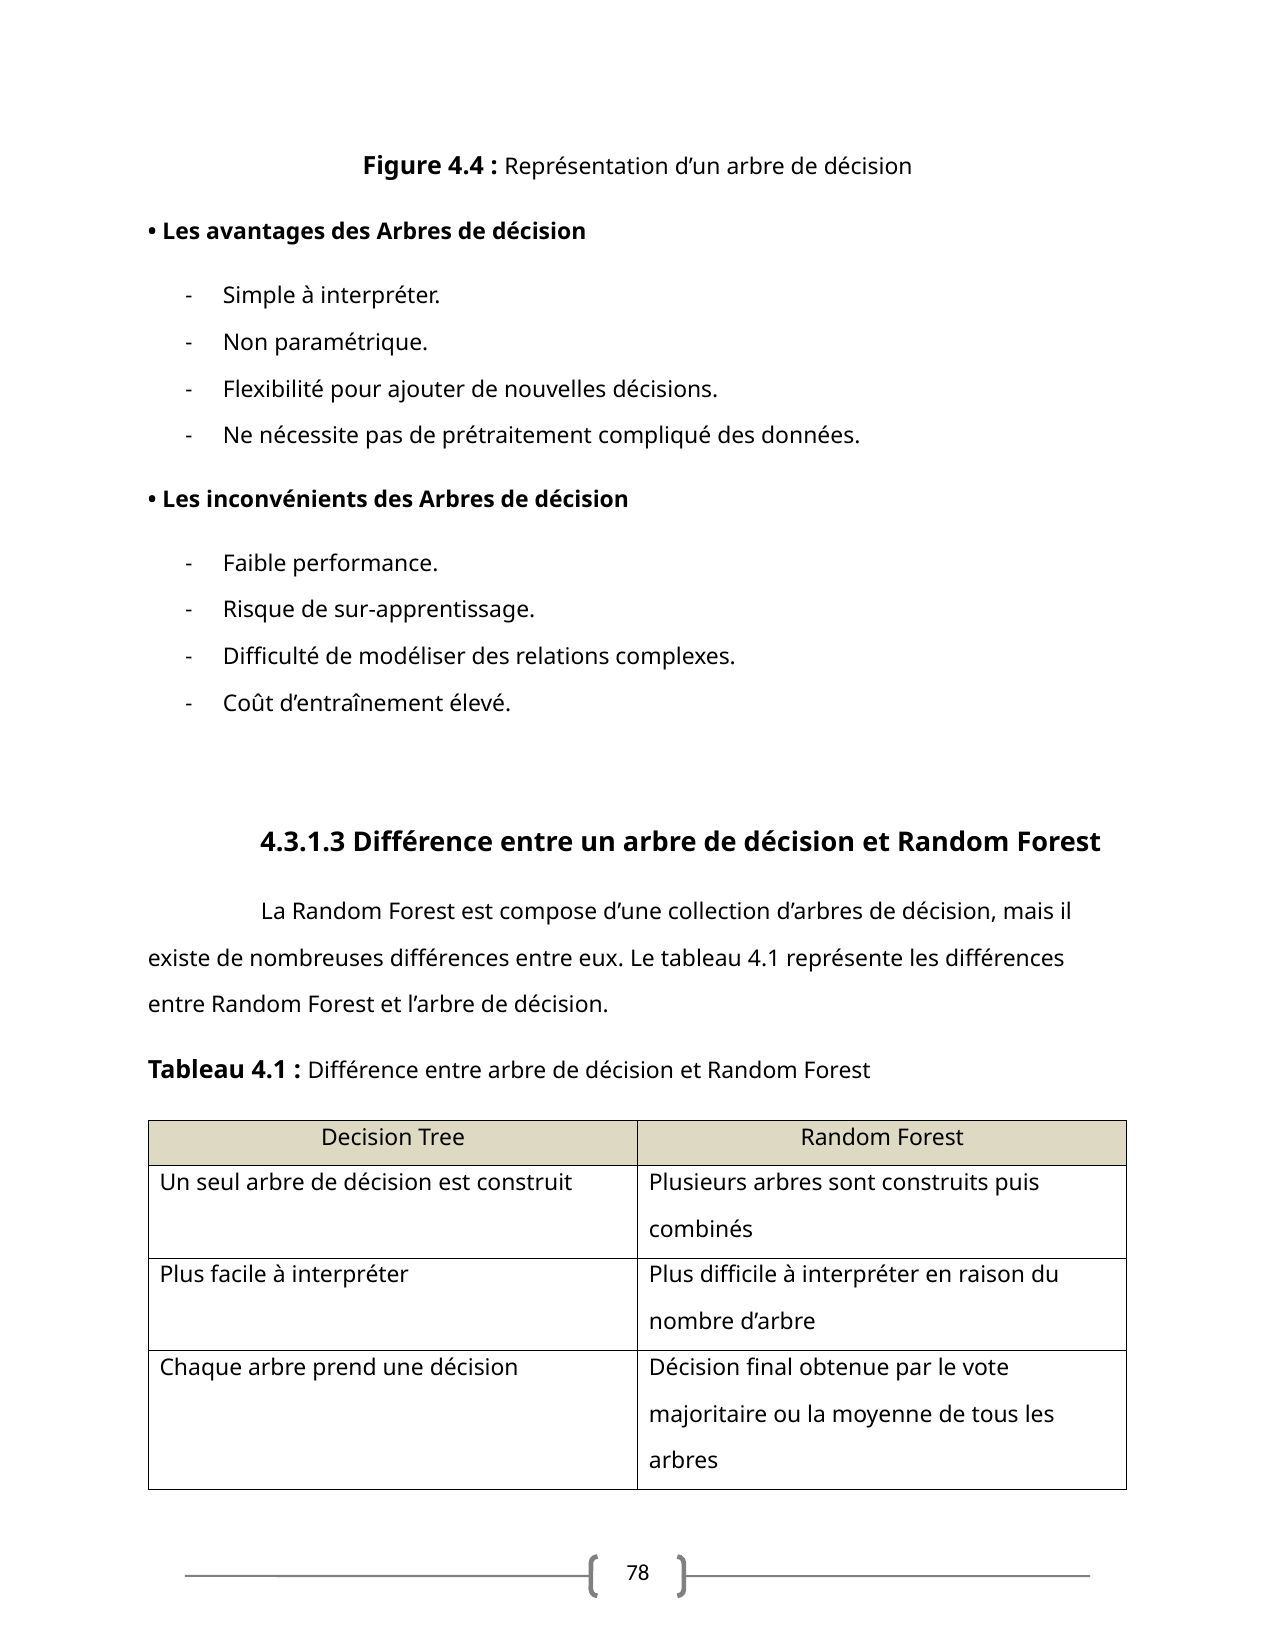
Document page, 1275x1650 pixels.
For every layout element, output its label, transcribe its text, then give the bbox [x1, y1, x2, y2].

text 4.3.1.3 Différence entre un arbre de décision et Random Forest [148, 823, 1127, 859]
list Non paramétrique. [185, 326, 1127, 357]
table_cell Un seul arbre de décision est construit [149, 1166, 637, 1257]
table_cell Décision final obtenue par le vote majoritaire ou la moyenne de tous les arbres [638, 1351, 1126, 1489]
list Difficulté de modéliser des relations complexes. [185, 640, 1127, 672]
text Tableau 4.1 : Différence entre arbre de décision et Random Forest [148, 1052, 1127, 1086]
list Risque de sur-apprentissage. [185, 593, 1127, 625]
table_header Decision Tree [149, 1121, 637, 1165]
table_cell Chaque arbre prend une décision [149, 1351, 637, 1489]
list Faible performance. [185, 547, 1127, 578]
list Flexibilité pour ajouter de nouvelles décisions. [185, 373, 1127, 404]
text Figure 4.4 : Représentation d’un arbre de décision [148, 148, 1127, 182]
text • Les inconvénients des Arbres de décision [148, 483, 1127, 514]
table_cell Plus difficile à interpréter en raison du nombre d’arbre [638, 1259, 1126, 1350]
list Simple à interpréter. [185, 279, 1127, 310]
table_cell Plusieurs arbres sont construits puis combinés [638, 1166, 1126, 1257]
text La Random Forest est compose d’une collection d’arbres de décision, mais il existe de nombreuses différences entre eux. Le tableau 4.1 représente les différences entre Random Forest et l’arbre de décision. [148, 895, 1127, 1020]
text • Les avantages des Arbres de décision [148, 215, 1127, 247]
table_cell Plus facile à interpréter [149, 1259, 637, 1350]
list Ne nécessite pas de prétraitement compliqué des données. [185, 419, 1127, 451]
list Coût d’entraînement élevé. [185, 687, 1127, 718]
table_header Random Forest [638, 1121, 1126, 1165]
